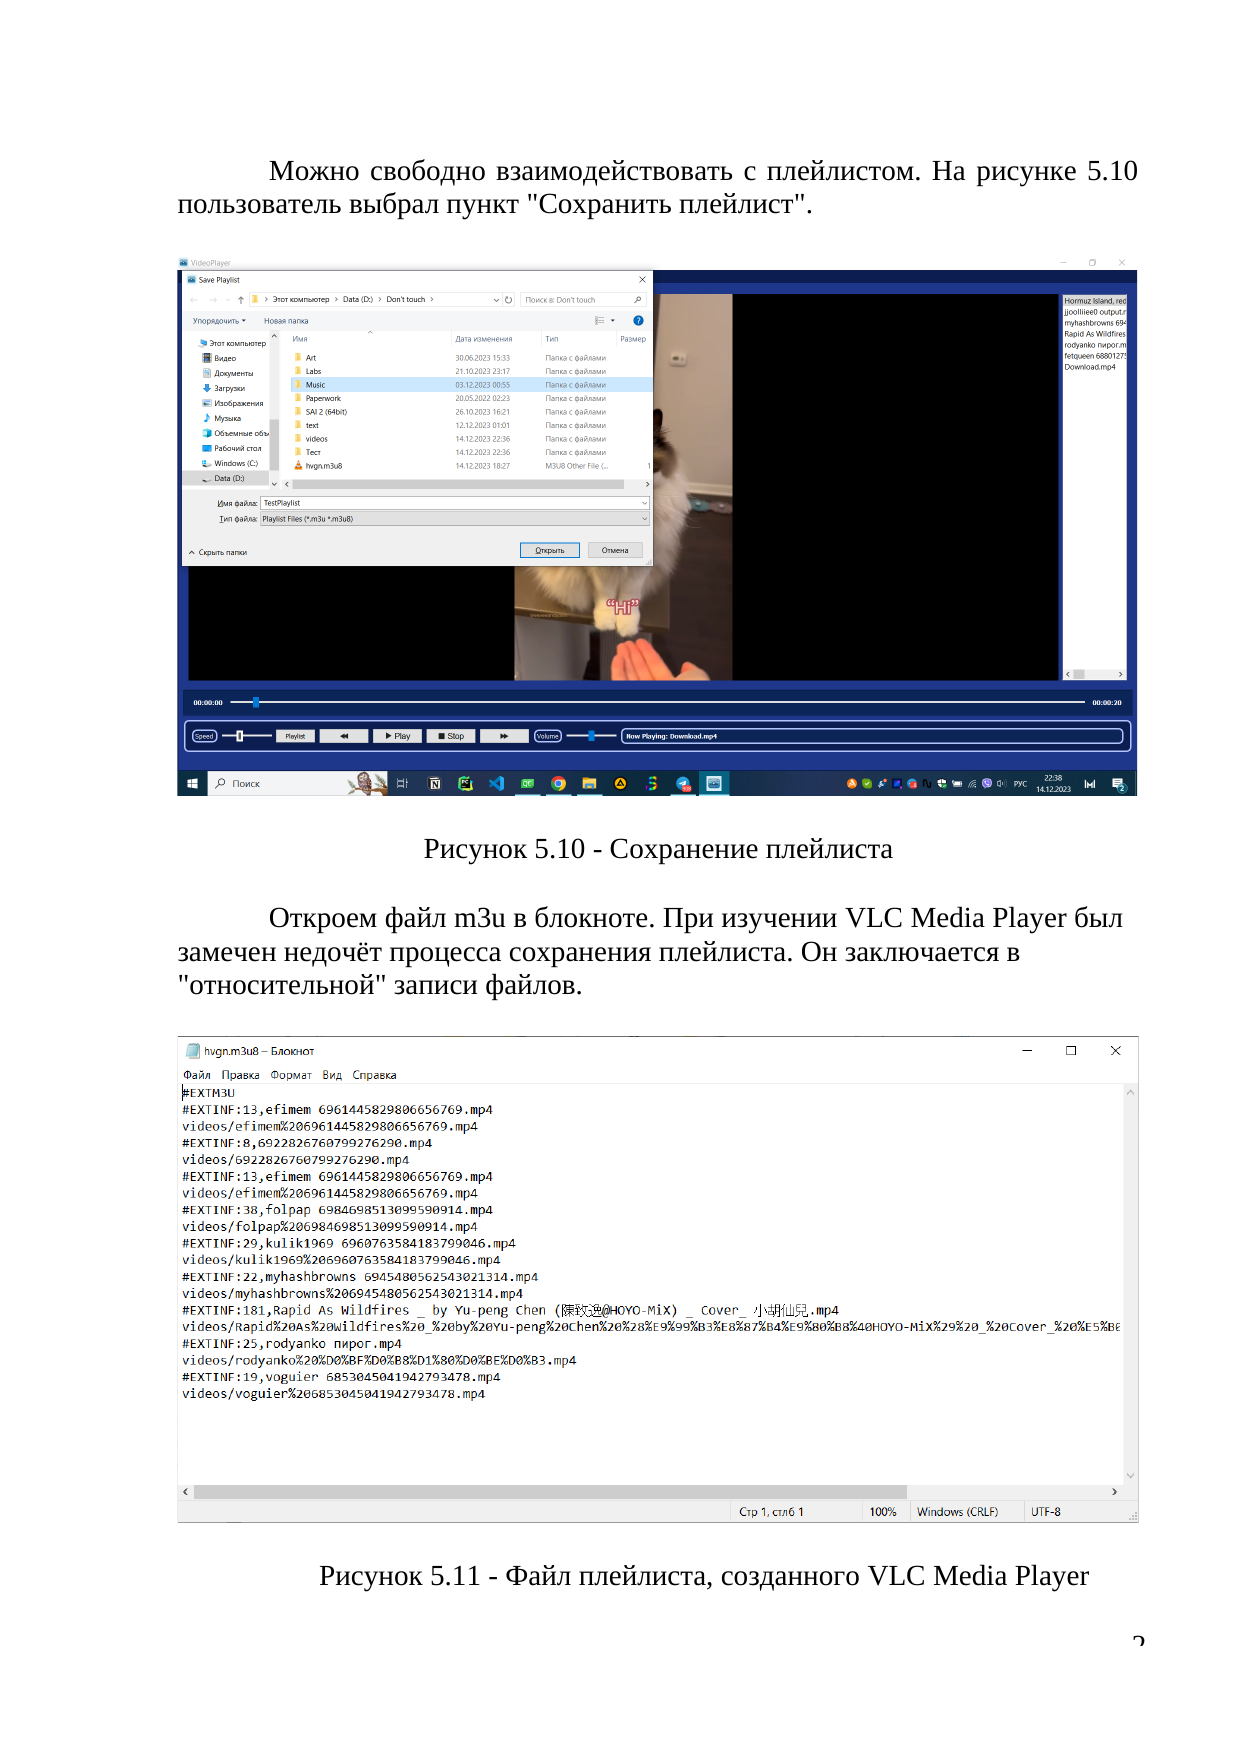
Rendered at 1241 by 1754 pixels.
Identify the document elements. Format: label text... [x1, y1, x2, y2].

text Рисунок 5.11 - Файл плейлиста, созданного VLC Media Player [177, 1558, 1139, 1591]
text Откроем файл m3u в блокноте. При изучении VLC Media Player был замечен недочёт процесса сохранения плейлиста. Он заключается в "относительной" записи файлов. [177, 900, 1139, 1001]
text Можно свободно взаимодействовать с плейлистом. На рисунке 5.10 пользователь выбрал пункт "Сохранить плейлист". [177, 153, 1139, 220]
picture [177, 1036, 1139, 1523]
text Рисунок 5.10 - Сохранение плейлиста [177, 831, 1139, 864]
picture [177, 255, 1138, 796]
